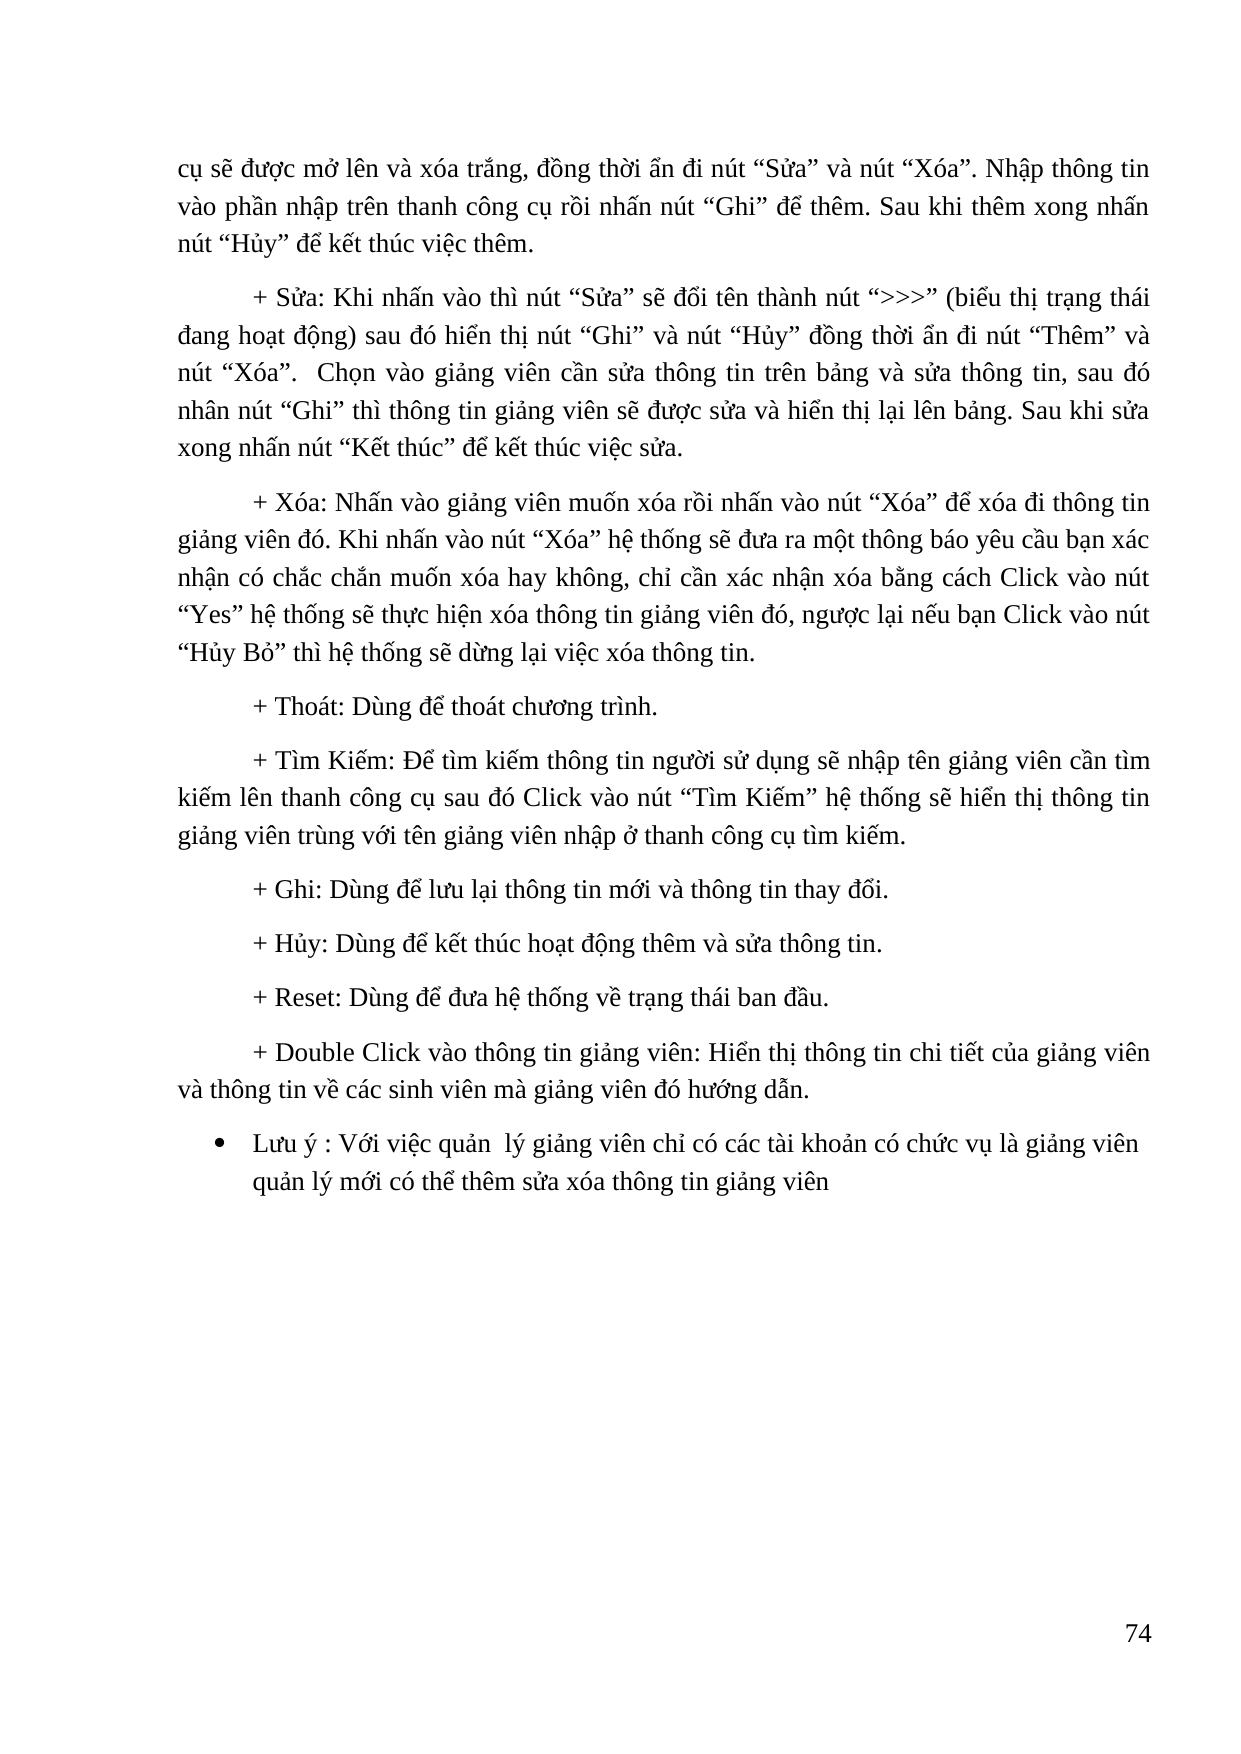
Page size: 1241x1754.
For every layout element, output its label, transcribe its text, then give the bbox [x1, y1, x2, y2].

text + Reset: Dùng để đưa hệ thống về trạng thái ban đầu. [177, 977, 1152, 1014]
text + Xóa: Nhấn vào giảng viên muốn xóa rồi nhấn vào nút “Xóa” để xóa đi thông tin giảng viên đó. Khi nhấn vào nút “Xóa” hệ thống sẽ đưa ra một thông báo yêu cầu bạn xác nhận có chắc chắn muốn xóa hay không, chỉ cần xác nhận xóa bằng cách Click vào nút “Yes” hệ thống sẽ thực hiện xóa thông tin giảng viên đó, ngược lại nếu bạn Click vào nút “Hủy Bỏ” thì hệ thống sẽ dừng lại việc xóa thông tin. [177, 481, 1152, 668]
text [177, 148, 1152, 260]
text + Thoát: Dùng để thoát chương trình. [177, 685, 1152, 723]
text + Tìm Kiếm: Để tìm kiếm thông tin người sử dụng sẽ nhập tên giảng viên cần tìm kiếm lên thanh công cụ sau đó Click vào nút “Tìm Kiếm” hệ thống sẽ hiển thị thông tin giảng viên trùng với tên giảng viên nhập ở thanh công cụ tìm kiếm. [177, 739, 1152, 852]
text + Sửa: Khi nhấn vào thì nút “Sửa” sẽ đổi tên thành nút “>>>” (biểu thị trạng thái đang hoạt động) sau đó hiển thị nút “Ghi” và nút “Hủy” đồng thời ẩn đi nút “Thêm” và nút “Xóa”. Chọn vào giảng viên cần sửa thông tin trên bảng và sửa thông tin, sau đó nhân nút “Ghi” thì thông tin giảng viên sẽ được sửa và hiển thị lại lên bảng. Sau khi sửa xong nhấn nút “Kết thúc” để kết thúc việc sửa. [177, 277, 1152, 464]
text + Ghi: Dùng để lưu lại thông tin mới và thông tin thay đổi. [177, 868, 1152, 906]
text + Hủy: Dùng để kết thúc hoạt động thêm và sửa thông tin. [177, 923, 1152, 960]
text + Double Click vào thông tin giảng viên: Hiển thị thông tin chi tiết của giảng viên và thông tin về các sinh viên mà giảng viên đó hướng dẫn. [177, 1031, 1152, 1106]
list Lưu ý : Với việc quản lý giảng viên chỉ có các tài khoản có chức vụ là giảng viên quản lý mới có thể thêm sửa xóa thông tin giảng viên [215, 1123, 1152, 1198]
